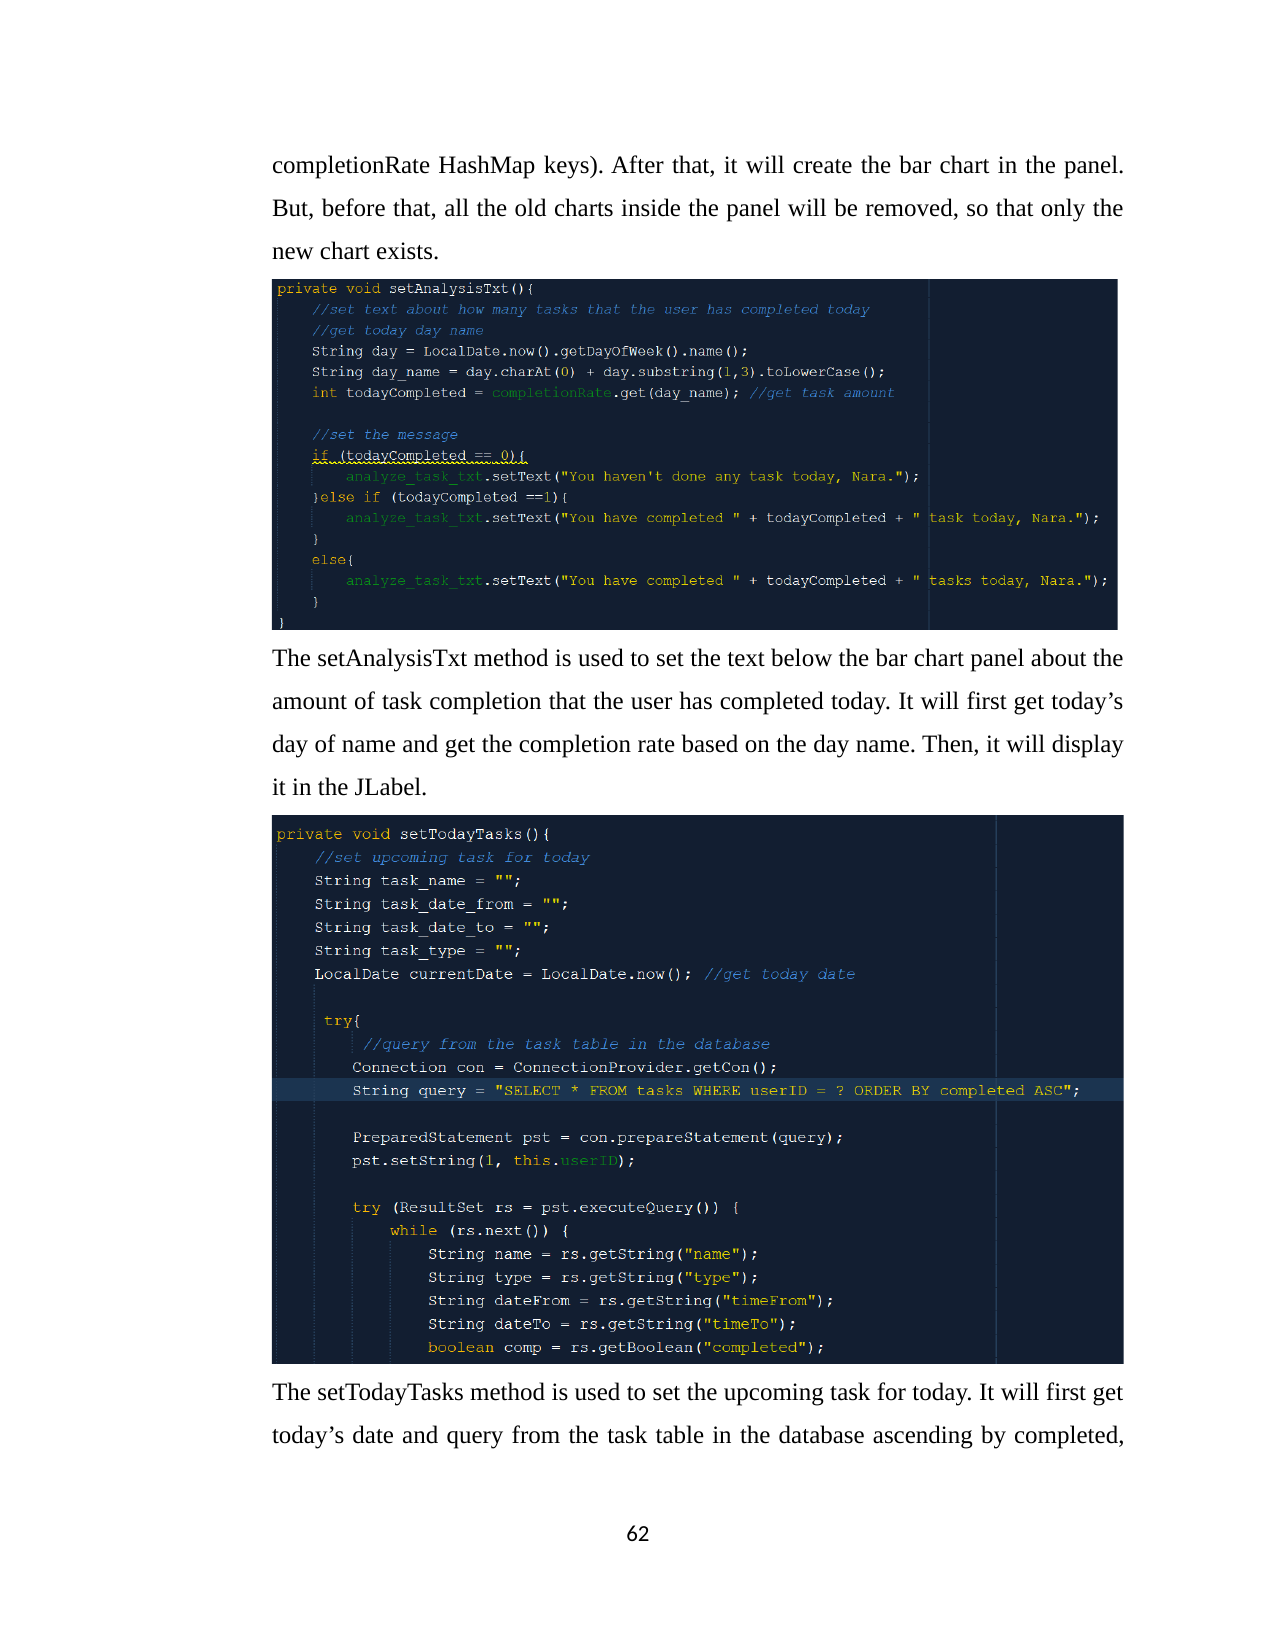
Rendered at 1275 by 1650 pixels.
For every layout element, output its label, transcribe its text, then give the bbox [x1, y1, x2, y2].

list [272, 150, 1125, 265]
picture [271, 815, 1124, 1364]
list The setAnalysisTxt method is used to set the text below the bar chart panel about the amount of task completion that the user has completed today. It will first get today’s day of name and get the completion rate based on the day name. Then, it will display it in the JLabel. [272, 643, 1125, 801]
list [272, 1377, 1125, 1449]
picture [271, 279, 1118, 630]
